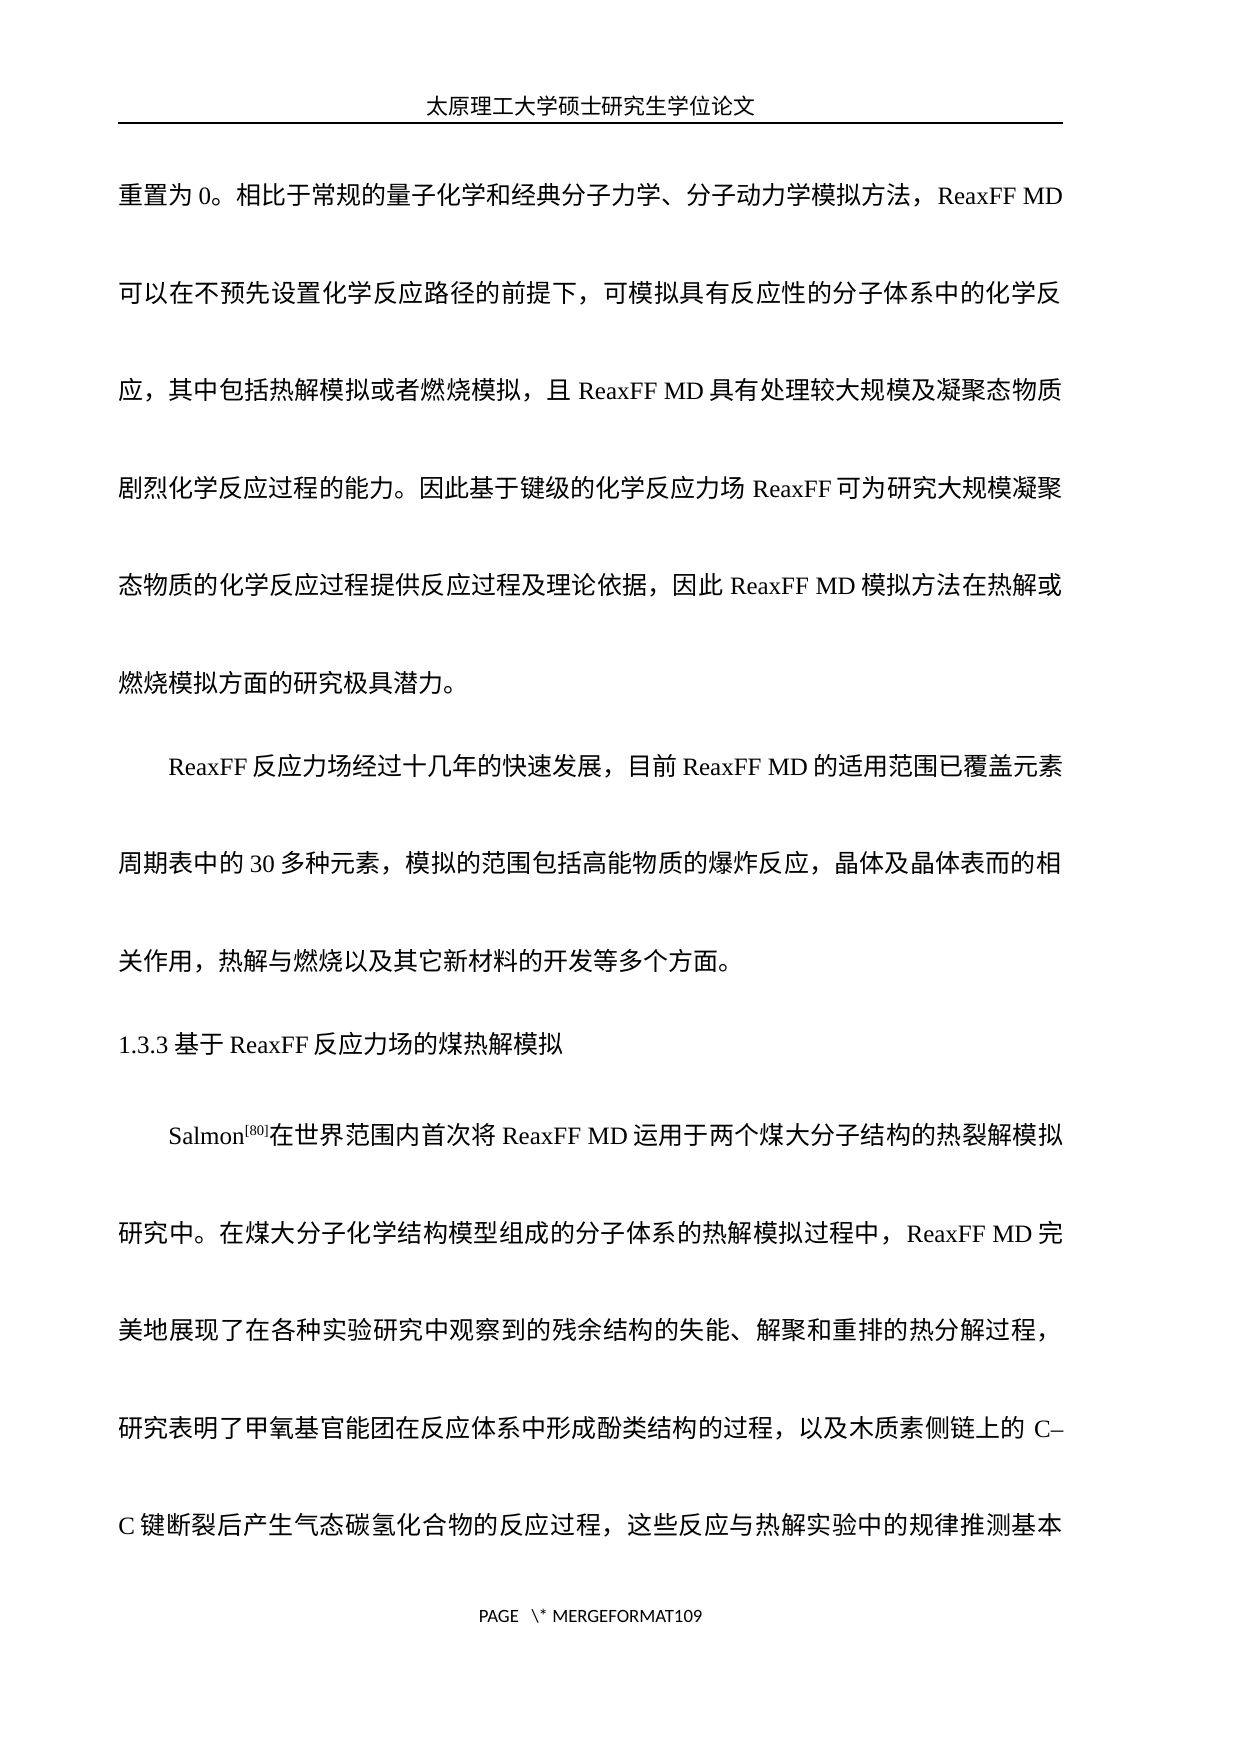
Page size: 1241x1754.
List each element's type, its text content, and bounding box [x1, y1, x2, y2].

text 1.3.3 基于ReaxFF反应力场的煤热解模拟 [118, 1010, 1063, 1075]
text ReaxFF反应力场经过十几年的快速发展，目前ReaxFF MD的适用范围已覆盖元素周期表中的30多种元素，模拟的范围包括高能物质的爆炸反应，晶体及晶体表而的相关作用，热解与燃烧以及其它新材料的开发等多个方面。 [118, 732, 1063, 992]
